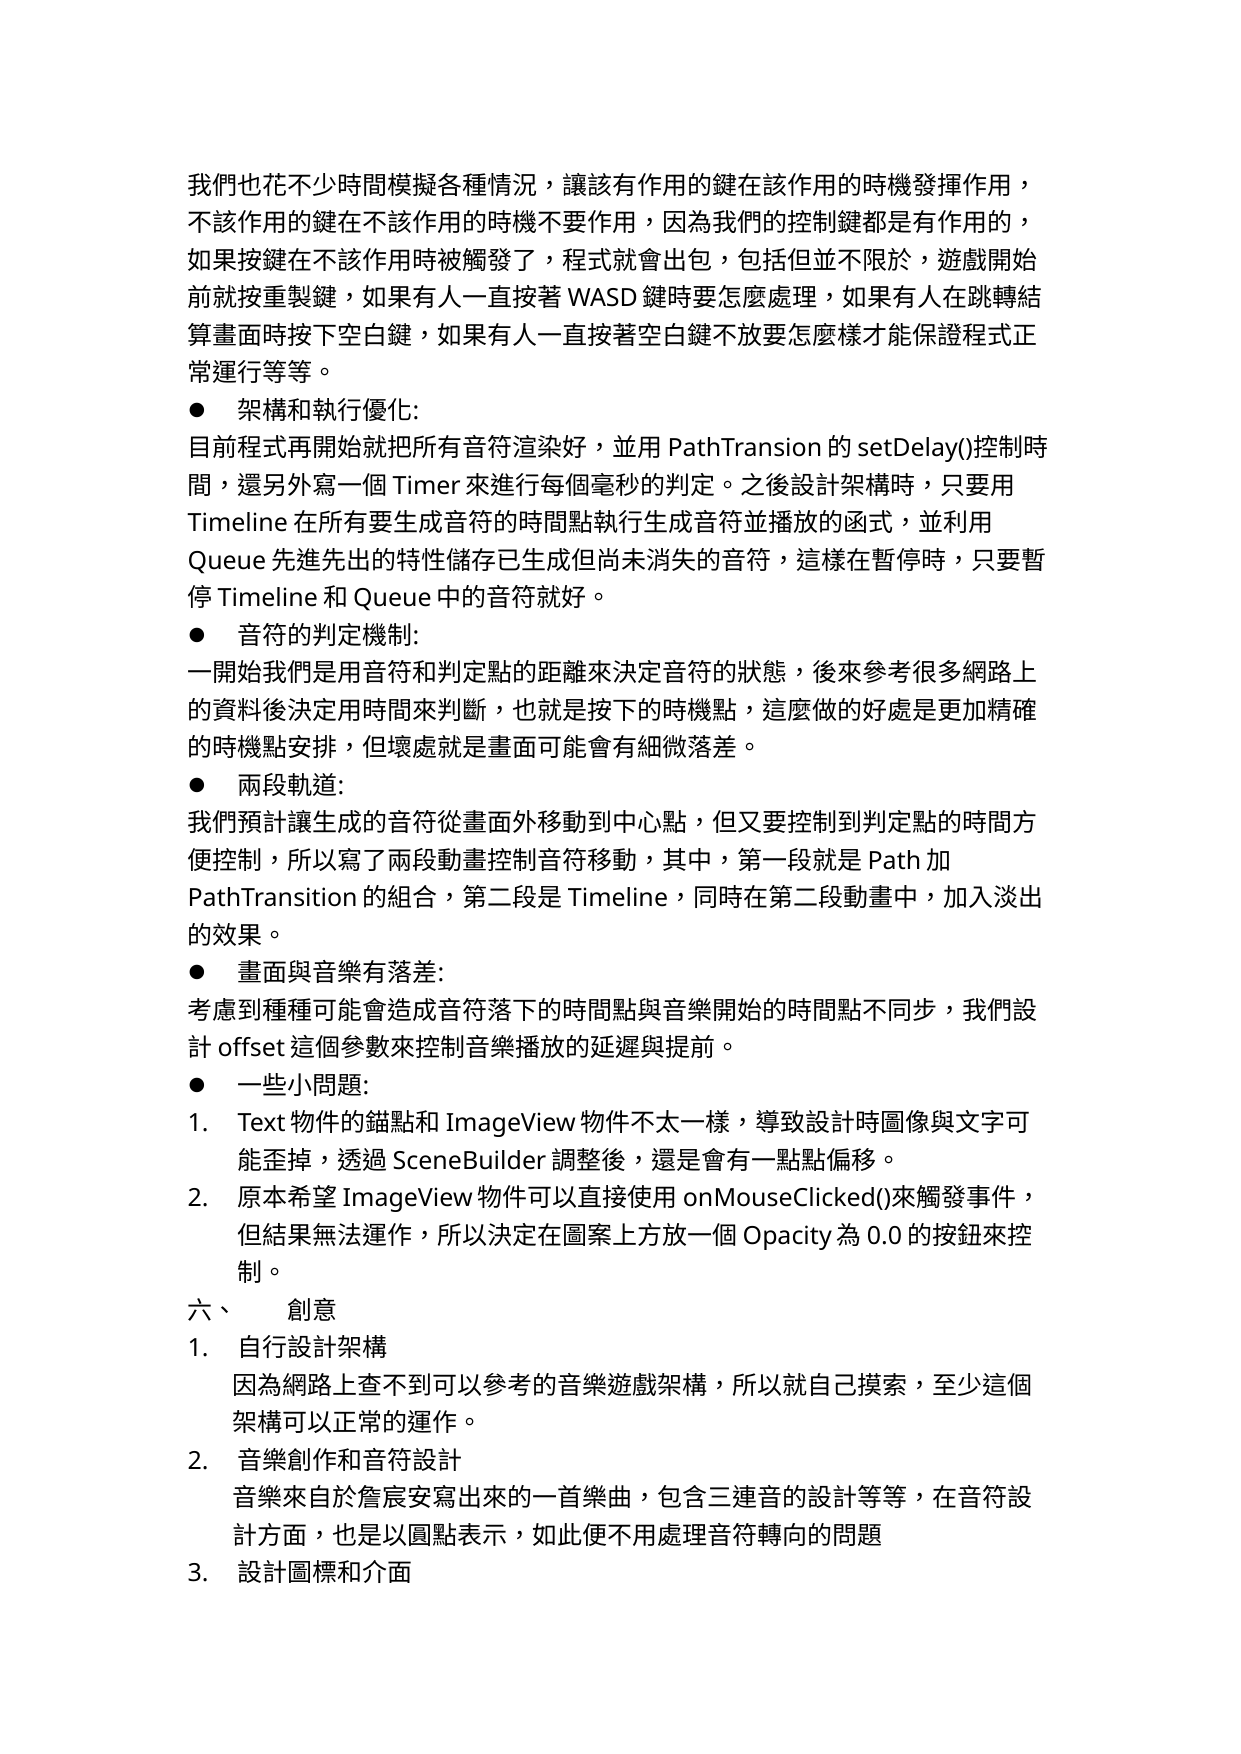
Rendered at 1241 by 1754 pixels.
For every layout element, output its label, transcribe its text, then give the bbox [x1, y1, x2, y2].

list 自行設計架構 [187, 1327, 1053, 1364]
text 我們也花不少時間模擬各種情況，讓該有作用的鍵在該作用的時機發揮作用，不該作用的鍵在不該作用的時機不要作用，因為我們的控制鍵都是有作用的，如果按鍵在不該作用時被觸發了，程式就會出包，包括但並不限於，遊戲開始前就按重製鍵，如果有人一直按著WASD鍵時要怎麼處理，如果有人在跳轉結算畫面時按下空白鍵，如果有人一直按著空白鍵不放要怎麼樣才能保證程式正常運行等等。 [187, 164, 1053, 389]
list 兩段軌道: [187, 764, 1053, 802]
text 我們預計讓生成的音符從畫面外移動到中心點，但又要控制到判定點的時間方便控制，所以寫了兩段動畫控制音符移動，其中，第一段就是Path加PathTransition的組合，第二段是Timeline，同時在第二段動畫中，加入淡出的效果。 [187, 802, 1053, 952]
list 因為網路上查不到可以參考的音樂遊戲架構，所以就自己摸索，至少這個架構可以正常的運作。 [232, 1364, 1053, 1439]
list Text物件的錨點和ImageView物件不太一樣，導致設計時圖像與文字可能歪掉，透過SceneBuilder調整後，還是會有一點點偏移。 [187, 1102, 1053, 1177]
list 音樂來自於詹宸安寫出來的一首樂曲，包含三連音的設計等等，在音符設計方面，也是以圓點表示，如此便不用處理音符轉向的問題 [232, 1477, 1053, 1552]
list 音符的判定機制: [187, 614, 1053, 652]
list 畫面與音樂有落差: [187, 952, 1053, 989]
list 創意 [187, 1289, 1053, 1327]
text 考慮到種種可能會造成音符落下的時間點與音樂開始的時間點不同步，我們設計offset這個參數來控制音樂播放的延遲與提前。 [187, 989, 1053, 1064]
text 一開始我們是用音符和判定點的距離來決定音符的狀態，後來參考很多網路上的資料後決定用時間來判斷，也就是按下的時機點，這麼做的好處是更加精確的時機點安排，但壞處就是畫面可能會有細微落差。 [187, 652, 1053, 764]
list 設計圖標和介面 [187, 1552, 1053, 1589]
list 原本希望ImageView物件可以直接使用onMouseClicked()來觸發事件，但結果無法運作，所以決定在圖案上方放一個Opacity為0.0的按鈕來控制。 [187, 1177, 1053, 1289]
list 音樂創作和音符設計 [187, 1439, 1053, 1477]
list 一些小問題: [187, 1064, 1053, 1102]
list 架構和執行優化: [187, 389, 1053, 427]
text 目前程式再開始就把所有音符渲染好，並用PathTransion的setDelay()控制時間，還另外寫一個Timer來進行每個毫秒的判定。之後設計架構時，只要用Timeline在所有要生成音符的時間點執行生成音符並播放的函式，並利用Queue先進先出的特性儲存已生成但尚未消失的音符，這樣在暫停時，只要暫停Timeline和Queue中的音符就好。 [187, 427, 1053, 614]
